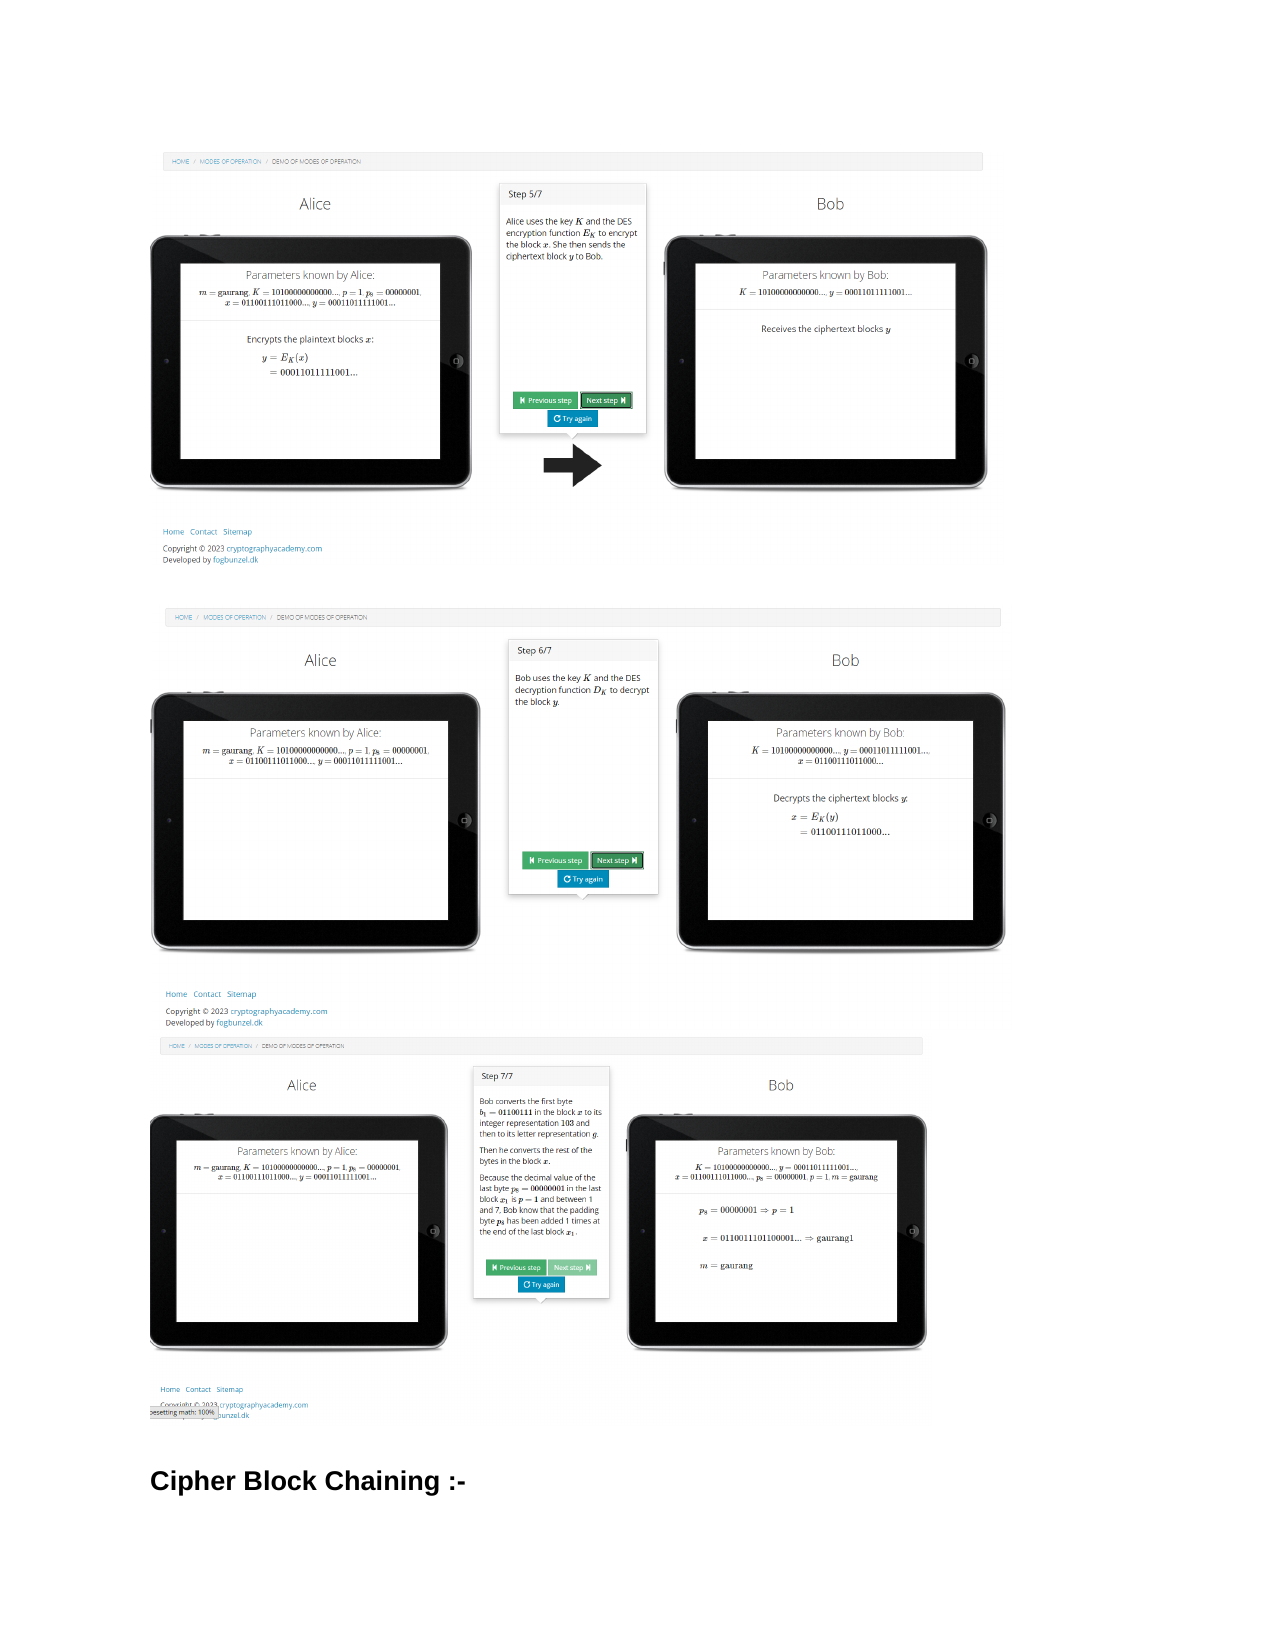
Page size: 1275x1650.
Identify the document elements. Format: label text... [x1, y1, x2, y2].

text Cipher Block Chaining :- [150, 1465, 1125, 1497]
picture [150, 1033, 932, 1426]
picture [150, 604, 1012, 1030]
picture [150, 150, 1004, 565]
